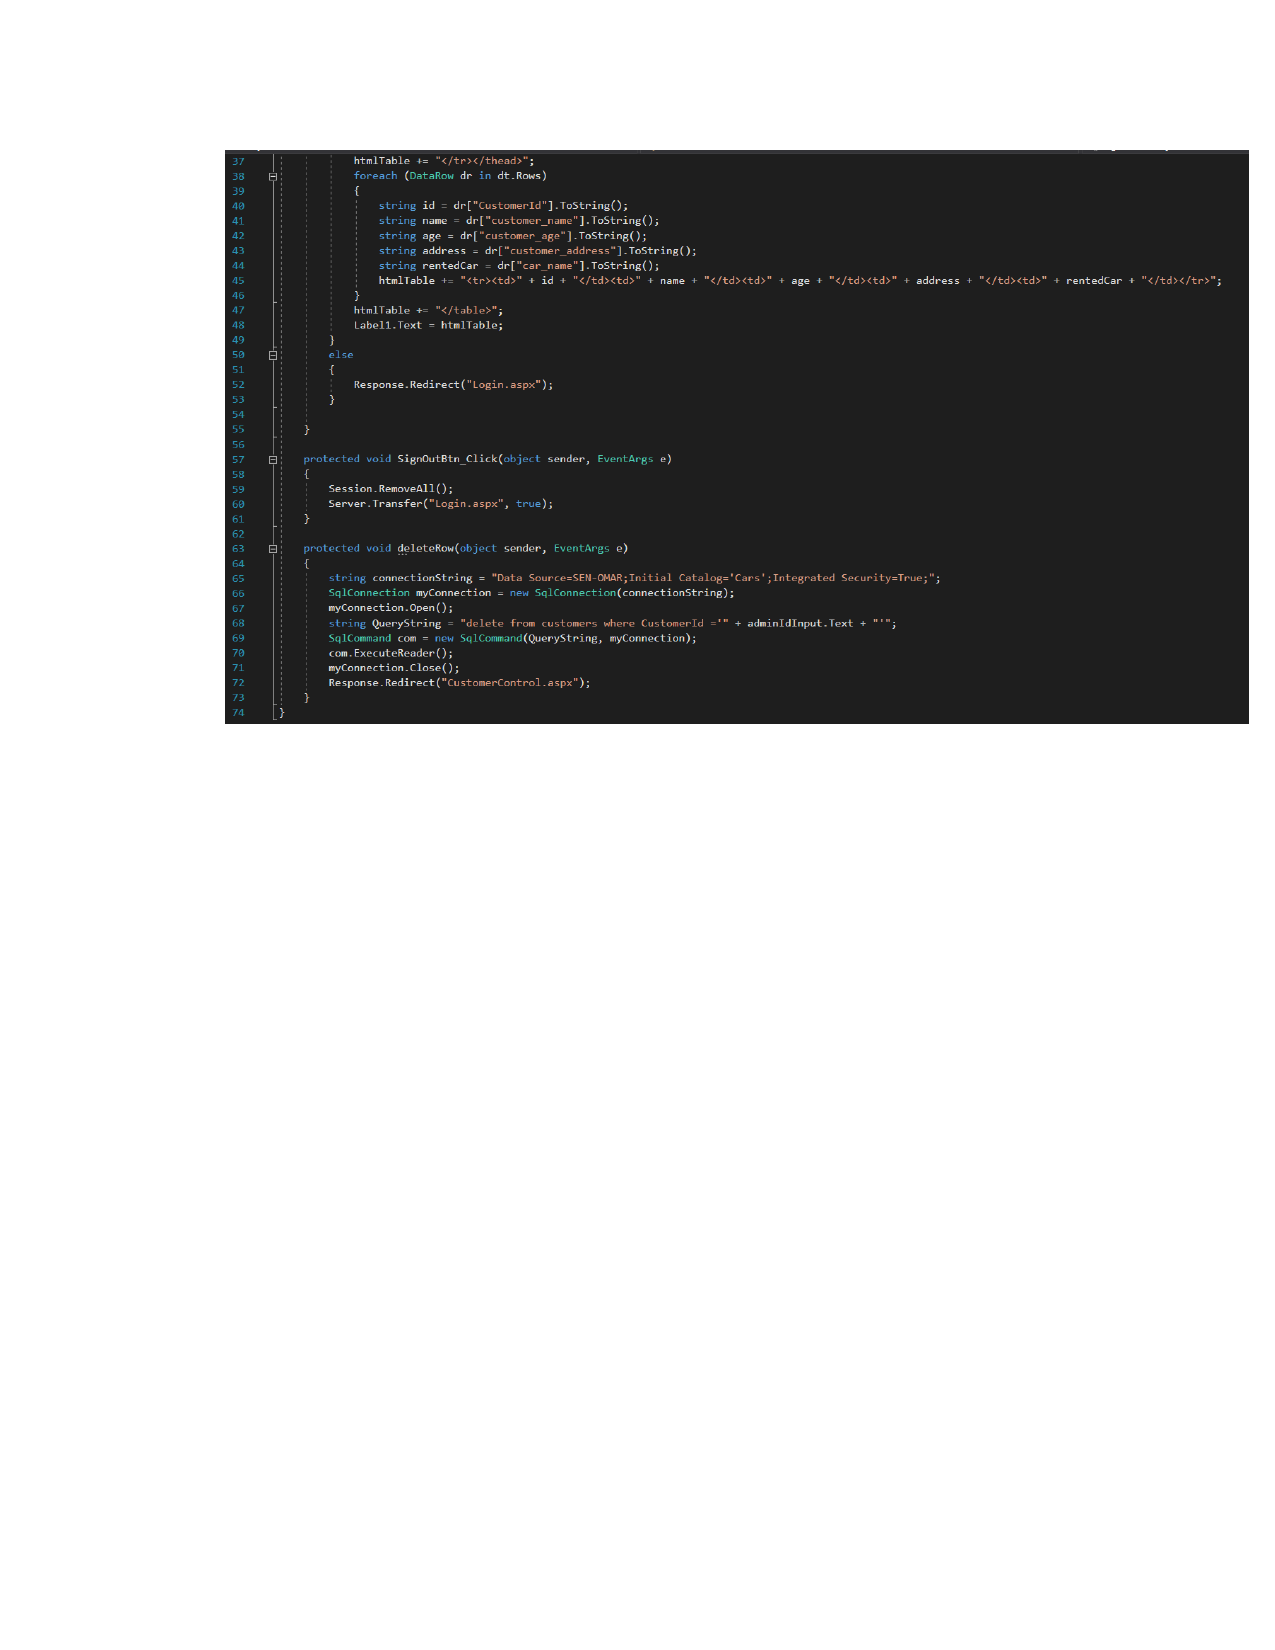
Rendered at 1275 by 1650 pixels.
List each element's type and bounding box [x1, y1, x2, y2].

picture [225, 150, 1249, 724]
